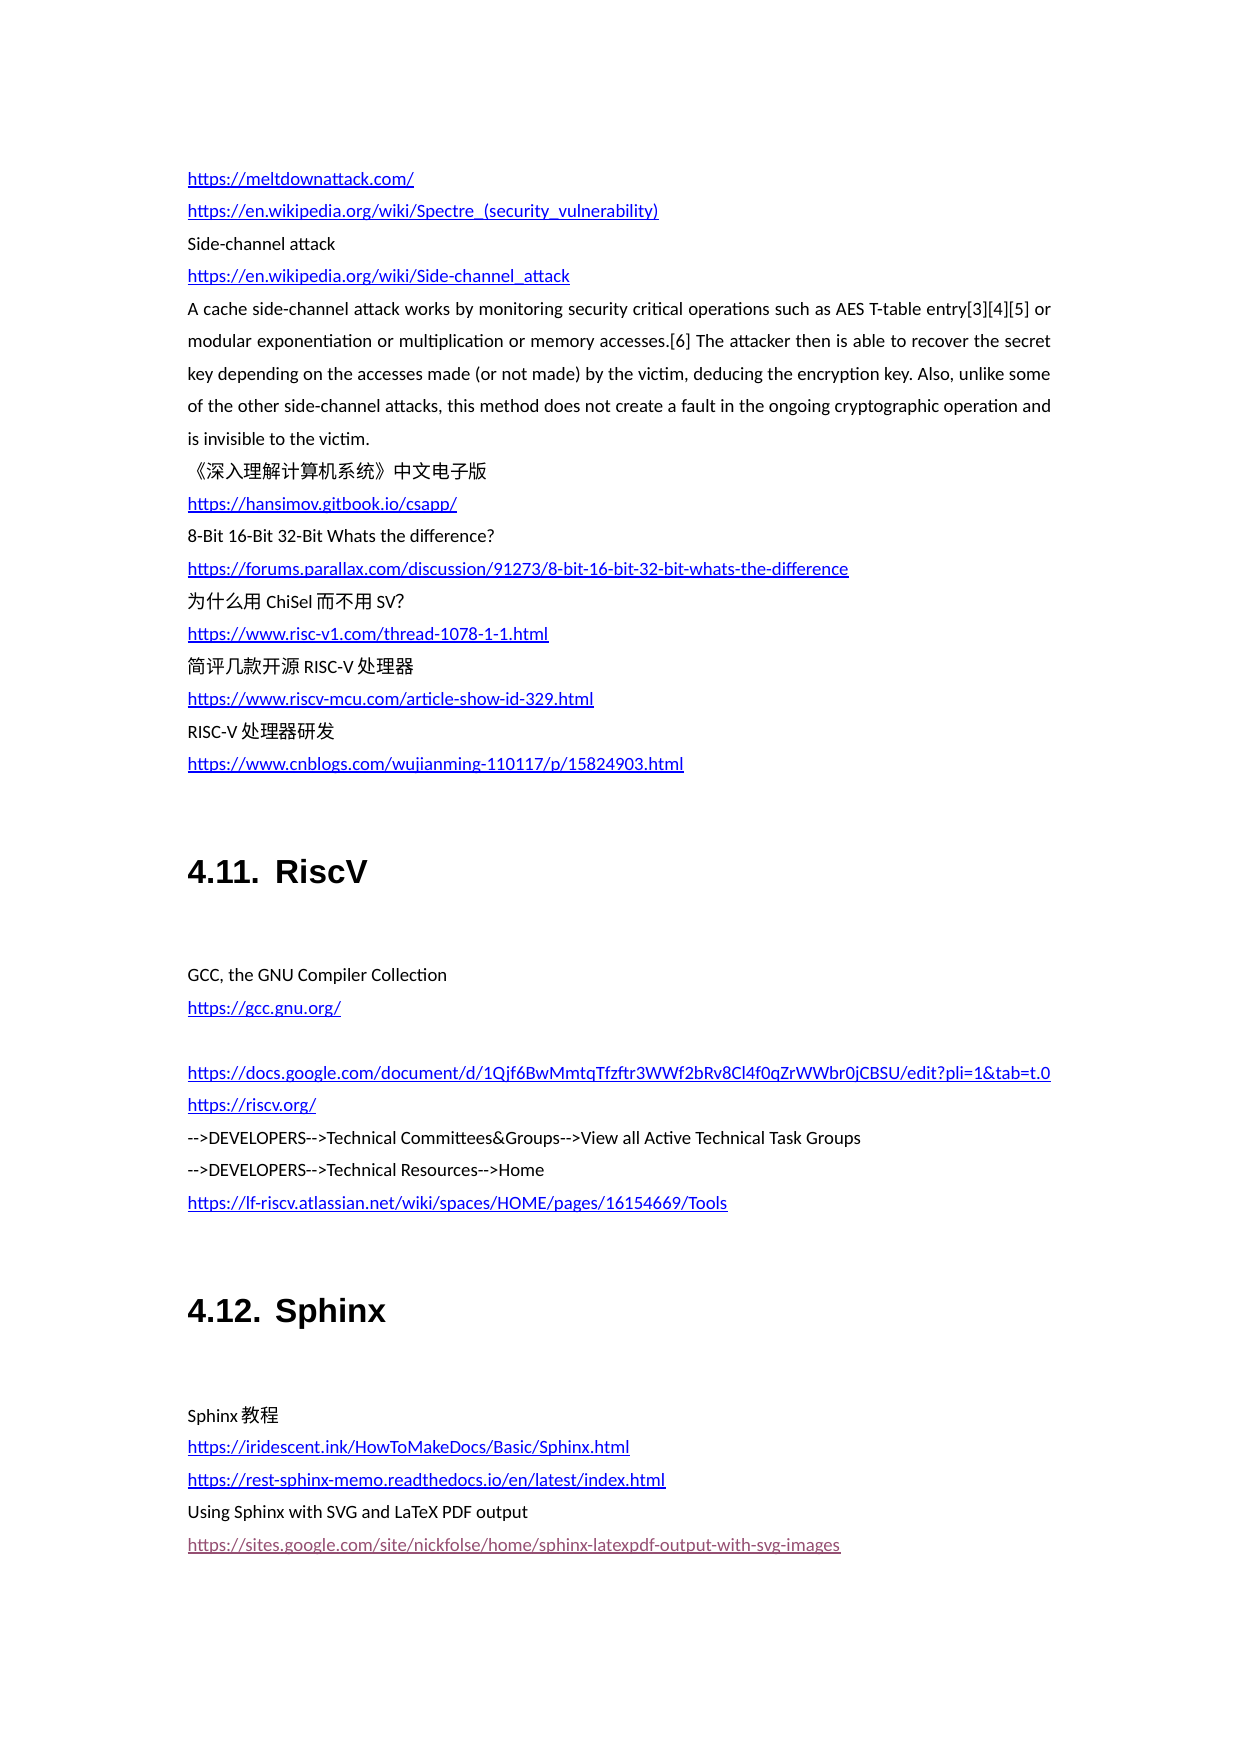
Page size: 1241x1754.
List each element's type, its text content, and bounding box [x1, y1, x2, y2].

text https://gcc.gnu.org/ [187, 991, 1053, 1024]
text https://en.wikipedia.org/wiki/Spectre_(security_vulnerability) [187, 194, 1053, 227]
text RISC-V处理器研发 [187, 714, 1053, 747]
text 简评几款开源RISC-V处理器 [187, 649, 1053, 682]
text 8-Bit 16-Bit 32-Bit Whats the difference? [187, 519, 1053, 552]
text https://www.riscv-mcu.com/article-show-id-329.html [187, 682, 1053, 714]
text https://en.wikipedia.org/wiki/Side-channel_attack [187, 259, 1053, 292]
text -->DEVELOPERS-->Technical Resources-->Home [187, 1154, 1053, 1186]
text https://riscv.org/ [187, 1089, 1053, 1121]
text https://lf-riscv.atlassian.net/wiki/spaces/HOME/pages/16154669/Tools [187, 1186, 1053, 1219]
text https://iridescent.ink/HowToMakeDocs/Basic/Sphinx.html [187, 1431, 1053, 1463]
text 为什么用ChiSel而不用SV？ [187, 584, 1053, 617]
text Using Sphinx with SVG and LaTeX PDF output [187, 1496, 1053, 1528]
text https://forums.parallax.com/discussion/91273/8-bit-16-bit-32-bit-whats-the-difference [187, 552, 1053, 584]
subtitle Sphinx [187, 1278, 1053, 1343]
text 《深入理解计算机系统》中文电子版 [187, 454, 1053, 487]
text https://www.cnblogs.com/wujianming-110117/p/15824903.html [187, 747, 1053, 779]
text Sphinx教程 [187, 1398, 1053, 1431]
text https://docs.google.com/document/d/1Qjf6BwMmtqTfzftr3WWf2bRv8Cl4f0qZrWWbr0jCBSU/edit?pli=1&tab=t.0 [187, 1056, 1053, 1089]
text A cache side-channel attack works by monitoring security critical operations such as AES T-table entry[3][4][5] or modular exponentiation or multiplication or memory accesses.[6] The attacker then is able to recover the secret key depending on the accesses made (or not made) by the victim, deducing the encryption key. Also, unlike some of the other side-channel attacks, this method does not create a fault in the ongoing cryptographic operation and is invisible to the victim. [187, 292, 1053, 454]
text -->DEVELOPERS-->Technical Committees&Groups-->View all Active Technical Task Groups [187, 1121, 1053, 1154]
text GCC, the GNU Compiler Collection [187, 959, 1053, 991]
subtitle RiscV [187, 839, 1053, 904]
text https://sites.google.com/site/nickfolse/home/sphinx-latexpdf-output-with-svg-images [187, 1528, 1053, 1561]
text https://www.risc-v1.com/thread-1078-1-1.html [187, 617, 1053, 649]
text https://meltdownattack.com/ [187, 162, 1053, 194]
text https://hansimov.gitbook.io/csapp/ [187, 487, 1053, 519]
text https://rest-sphinx-memo.readthedocs.io/en/latest/index.html [187, 1463, 1053, 1496]
text Side-channel attack [187, 227, 1053, 259]
